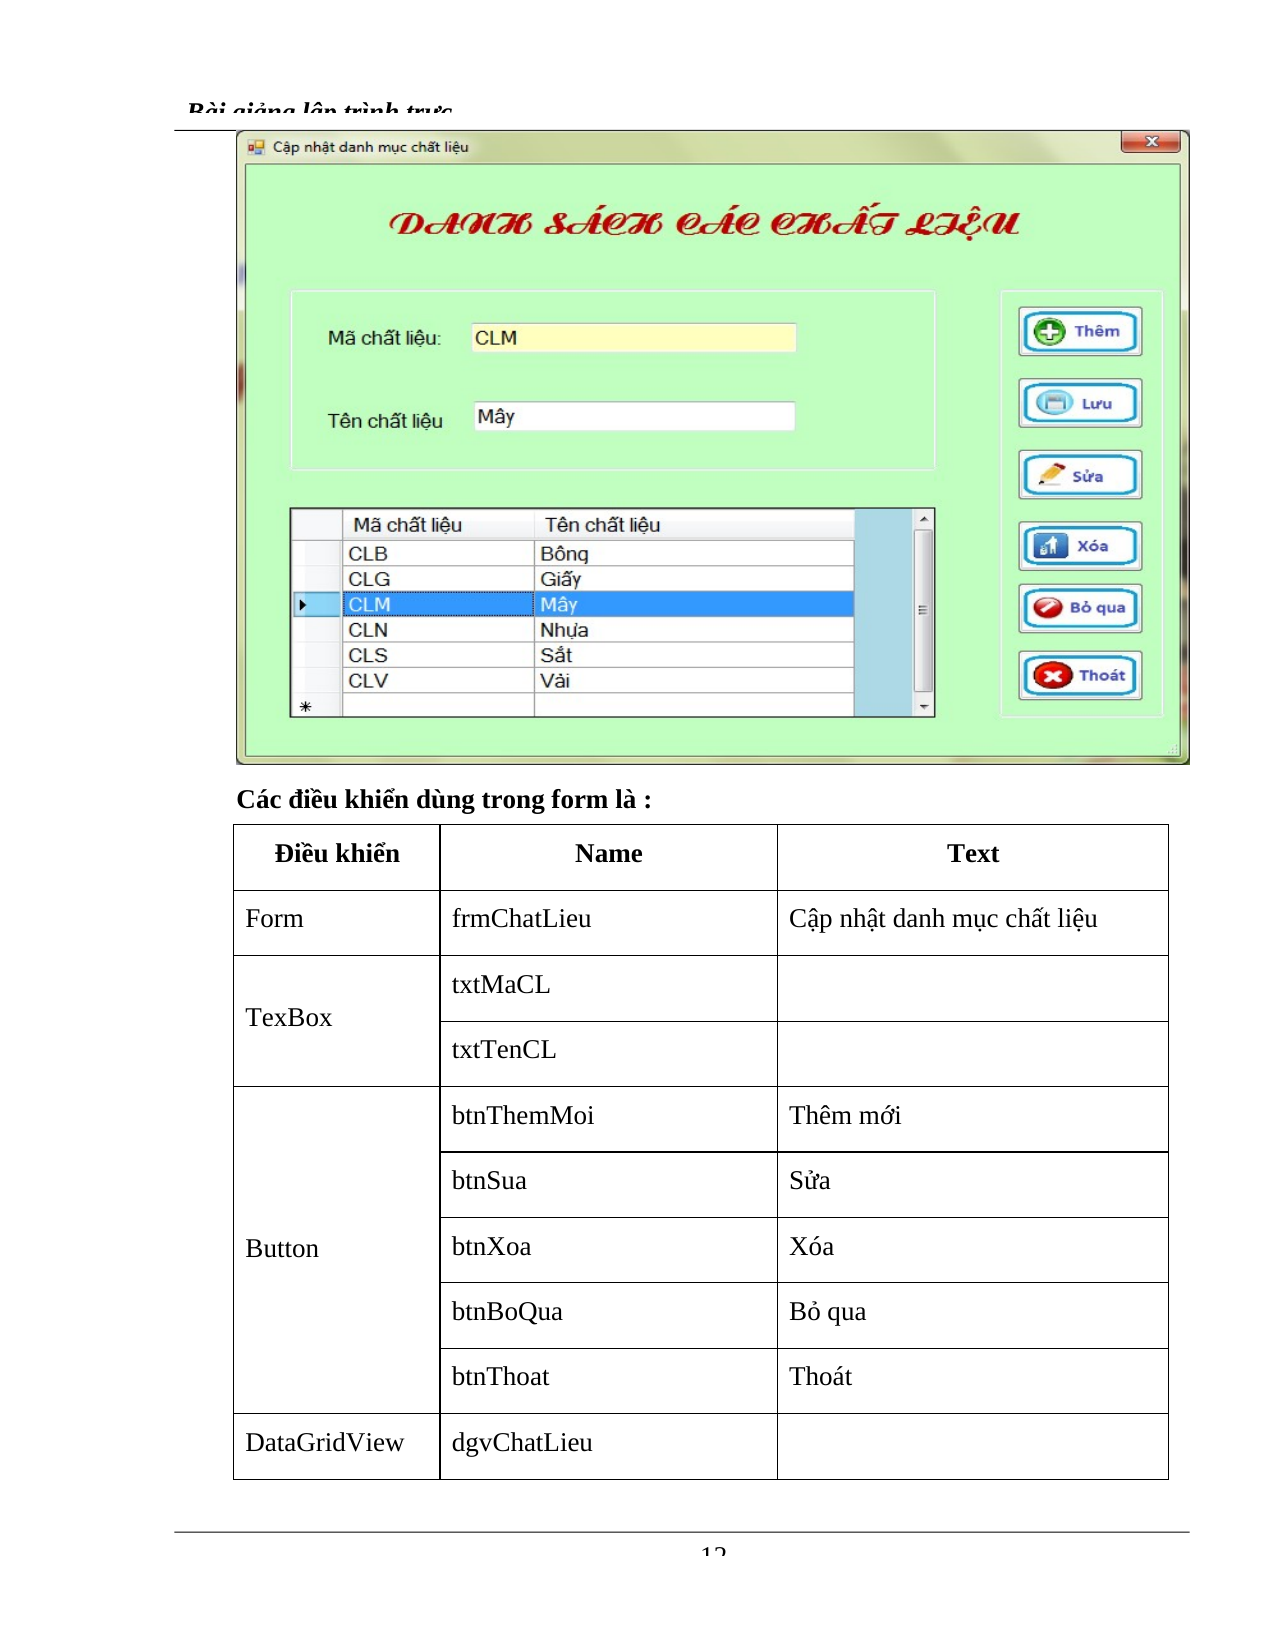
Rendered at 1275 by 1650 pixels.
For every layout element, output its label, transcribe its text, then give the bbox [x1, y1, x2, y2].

picture [236, 130, 1190, 765]
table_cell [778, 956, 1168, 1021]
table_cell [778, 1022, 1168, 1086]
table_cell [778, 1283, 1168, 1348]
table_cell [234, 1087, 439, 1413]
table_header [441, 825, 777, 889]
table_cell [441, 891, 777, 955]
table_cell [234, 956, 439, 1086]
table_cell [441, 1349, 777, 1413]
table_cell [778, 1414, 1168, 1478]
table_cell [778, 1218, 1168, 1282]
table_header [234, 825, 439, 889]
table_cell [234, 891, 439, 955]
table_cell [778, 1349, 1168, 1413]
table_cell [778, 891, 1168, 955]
subtitle Các điều khiển dùng trong form là : [236, 783, 1239, 815]
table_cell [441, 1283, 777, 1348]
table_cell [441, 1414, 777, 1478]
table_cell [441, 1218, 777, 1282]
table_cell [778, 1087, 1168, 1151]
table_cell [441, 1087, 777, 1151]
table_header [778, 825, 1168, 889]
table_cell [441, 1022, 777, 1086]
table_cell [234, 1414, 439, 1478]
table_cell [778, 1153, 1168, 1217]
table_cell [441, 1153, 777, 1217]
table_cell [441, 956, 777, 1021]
